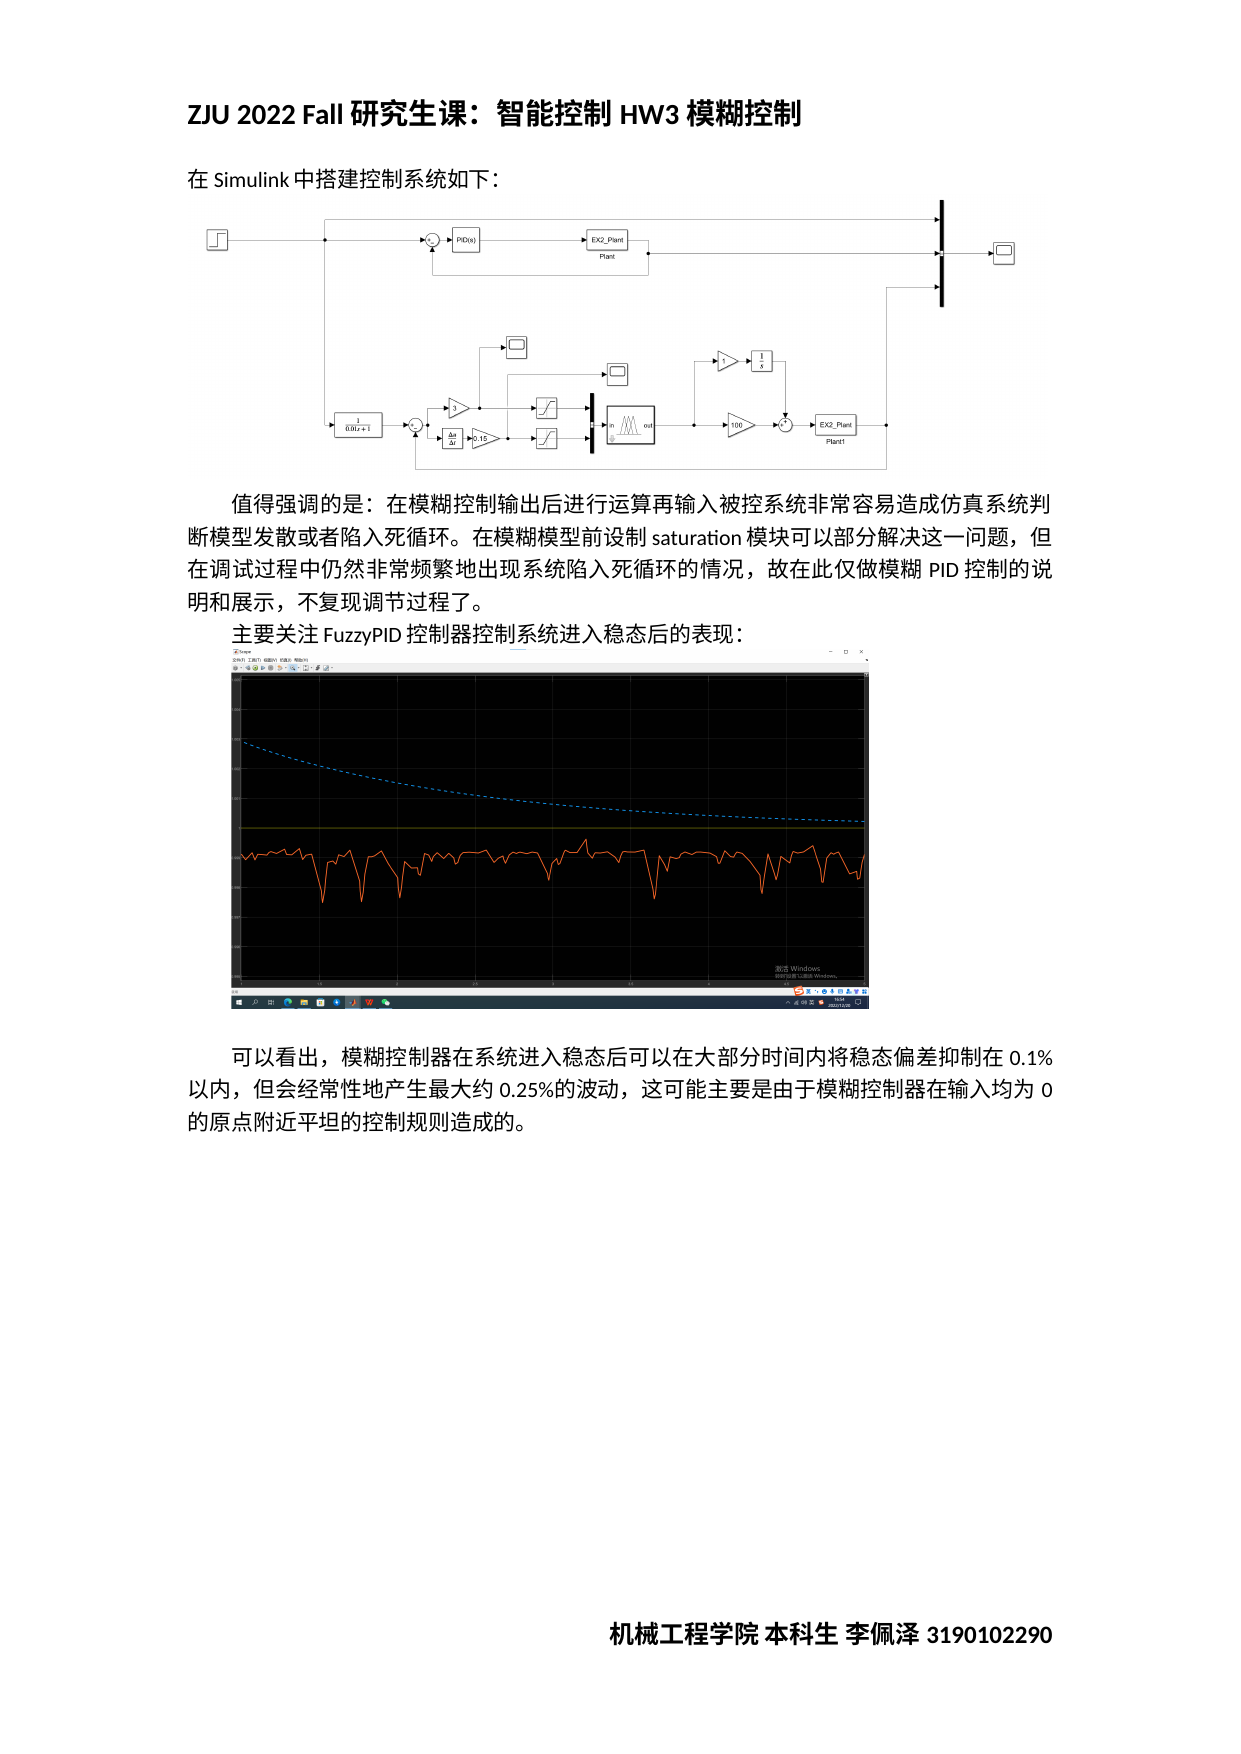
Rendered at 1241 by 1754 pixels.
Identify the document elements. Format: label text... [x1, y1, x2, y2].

list 可以看出，模糊控制器在系统进入稳态后可以在大部分时间内将稳态偏差抑制在0.1%以内，但会经常性地产生最大约0.25%的波动，这可能主要是由于模糊控制器在输入均为0的原点附近平坦的控制规则造成的。 [187, 1039, 1053, 1137]
picture [231, 649, 869, 1009]
picture [187, 194, 1048, 479]
list 值得强调的是：在模糊控制输出后进行运算再输入被控系统非常容易造成仿真系统判断模型发散或者陷入死循环。在模糊模型前设制saturation模块可以部分解决这一问题，但在调试过程中仍然非常频繁地出现系统陷入死循环的情况，故在此仅做模糊PID控制的说明和展示，不复现调节过程了。 [187, 487, 1053, 617]
list 在Simulink中搭建控制系统如下： [187, 162, 1053, 194]
list 主要关注FuzzyPID控制器控制系统进入稳态后的表现： [187, 617, 1053, 649]
